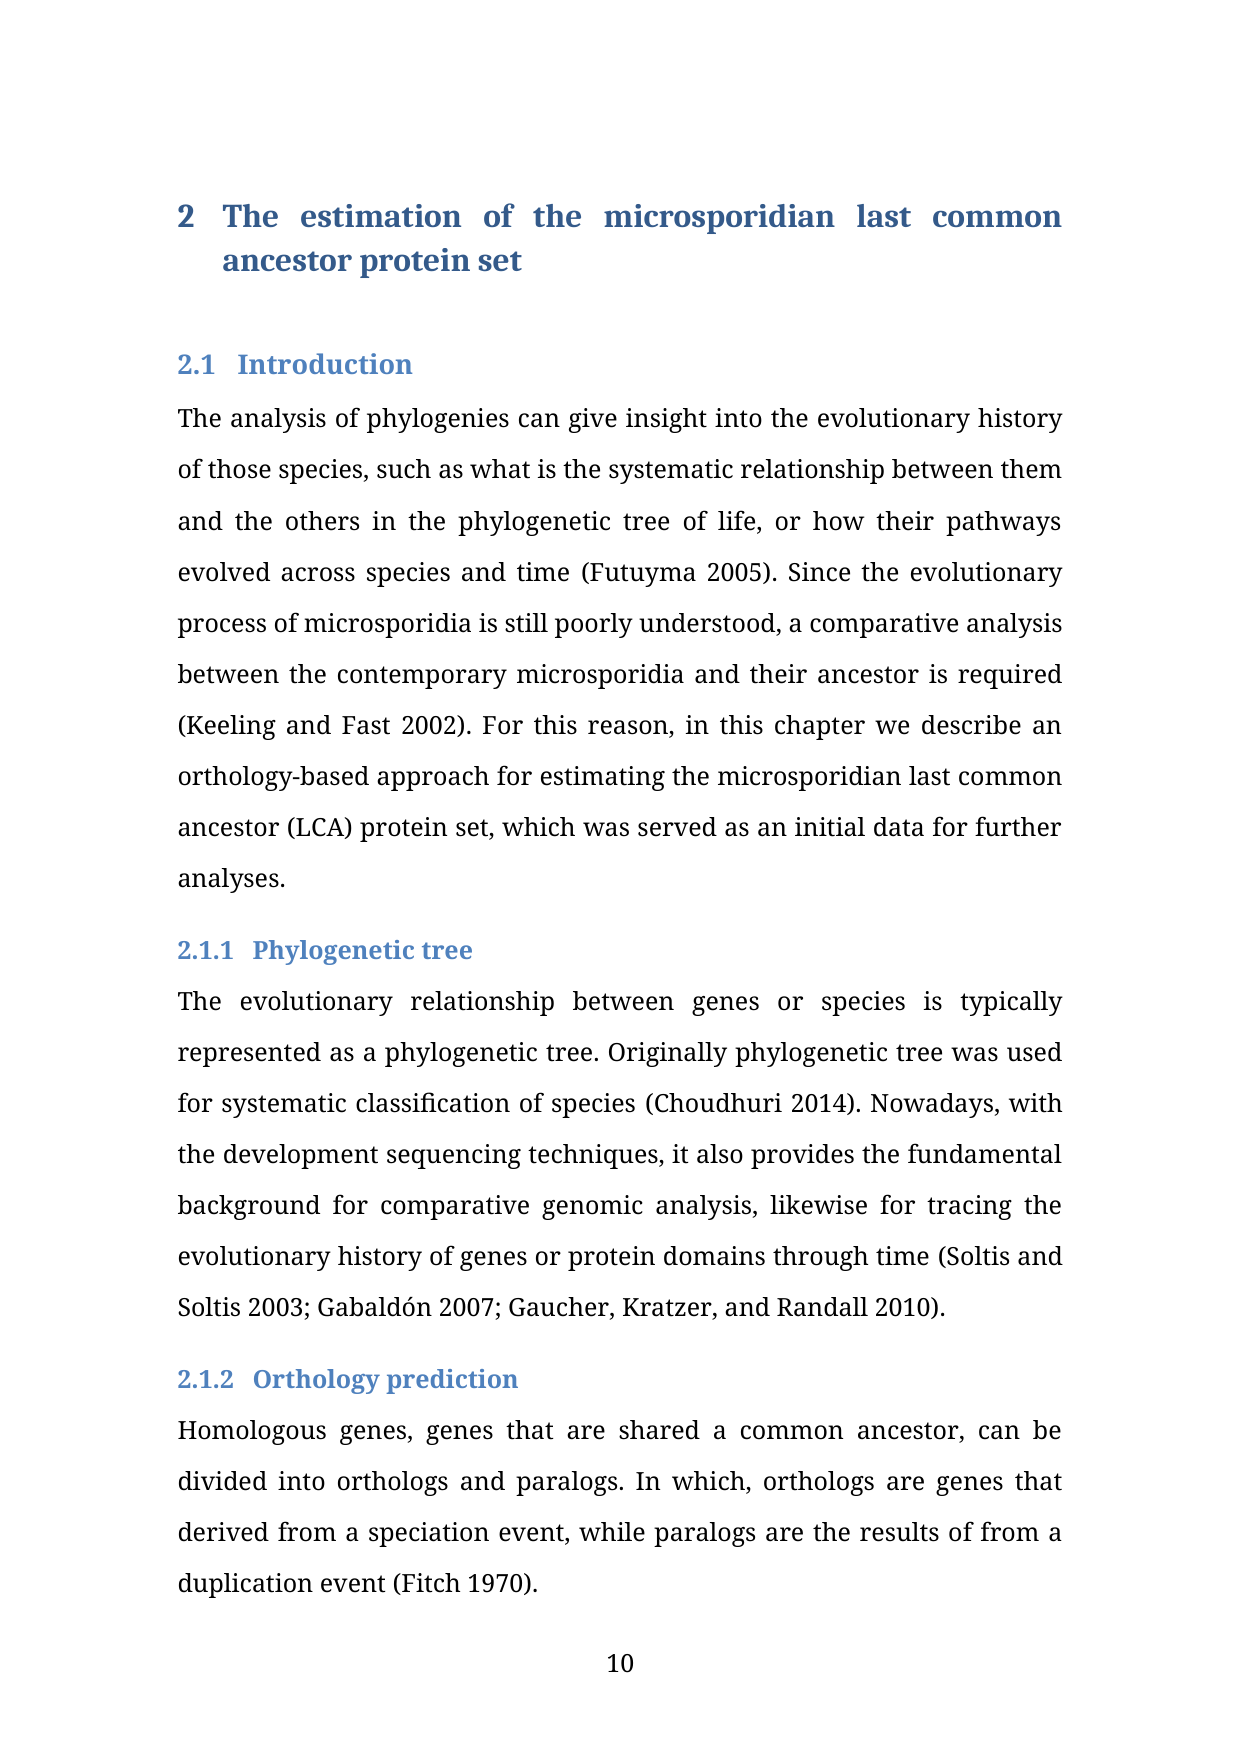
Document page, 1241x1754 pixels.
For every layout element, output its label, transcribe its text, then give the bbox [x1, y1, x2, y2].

subtitle Phylogenetic tree [177, 932, 1063, 966]
subtitle Introduction [177, 346, 1063, 383]
text The evolutionary relationship between genes or species is typically represented as a phylogenetic tree. Originally phylogenetic tree was used for systematic classification of species (Choudhuri 2014). Nowadays, with the development sequencing techniques, it also provides the fundamental background for comparative genomic analysis, likewise for tracing the evolutionary history of genes or protein domains through time (Soltis and Soltis 2003; Gabaldón 2007; Gaucher, Kratzer, and Randall 2010). [177, 983, 1063, 1324]
text Homologous genes, genes that are shared a common ancestor, can be divided into orthologs and paralogs. In which, orthologs are genes that derived from a speciation event, while paralogs are the results of from a duplication event (Fitch 1970). [177, 1413, 1063, 1600]
subtitle The estimation of the microsporidian last common ancestor protein set [177, 198, 1063, 280]
text The analysis of phylogenies can give insight into the evolutionary history of those species, such as what is the systematic relationship between them and the others in the phylogenetic tree of life, or how their pathways evolved across species and time (Futuyma 2005). Since the evolutionary process of microsporidia is still poorly understood, a comparative analysis between the contemporary microsporidia and their ancestor is required (Keeling and Fast 2002). For this reason, in this chapter we describe an orthology-based approach for estimating the microsporidian last common ancestor (LCA) protein set, which was served as an initial data for further analyses. [177, 401, 1063, 894]
subtitle Orthology prediction [177, 1362, 1063, 1396]
